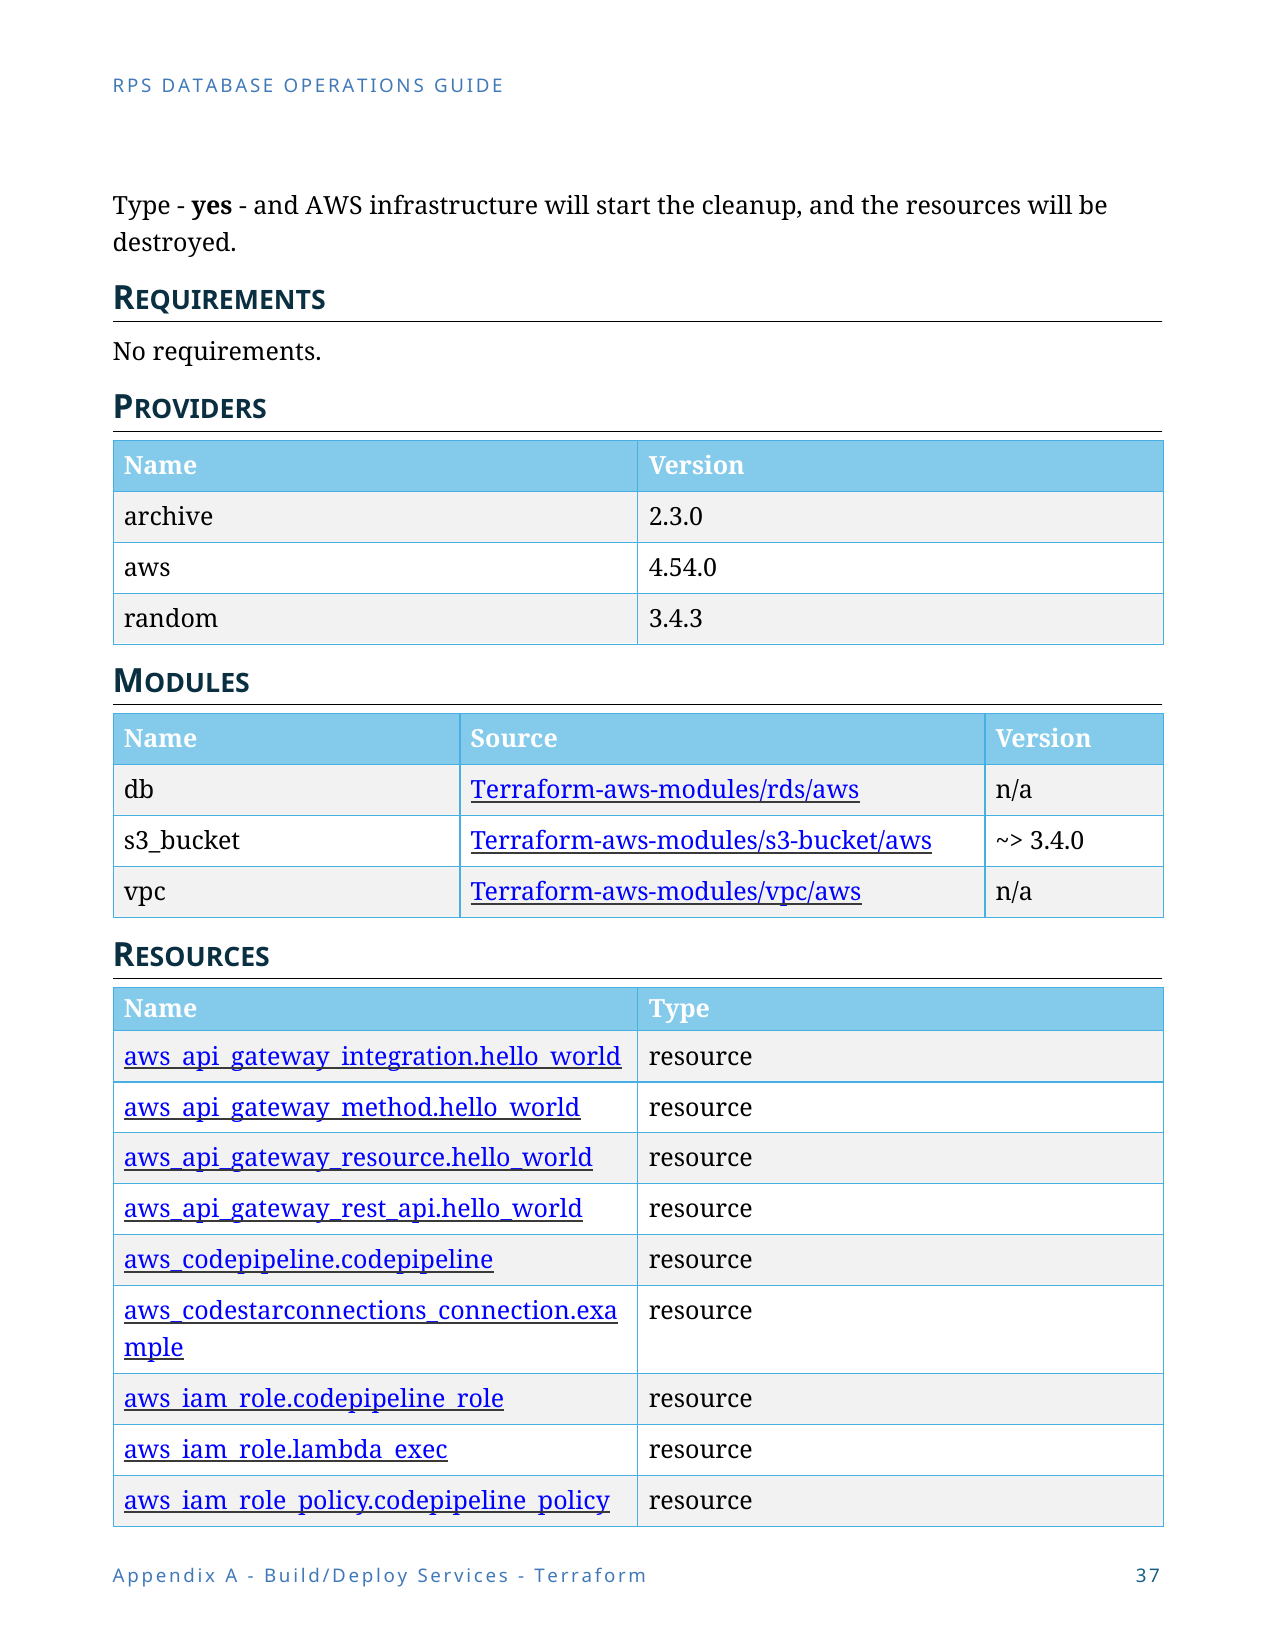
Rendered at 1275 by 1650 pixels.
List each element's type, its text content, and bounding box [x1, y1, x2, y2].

text Type - yes - and AWS infrastructure will start the cleanup, and the resources will be destroyed. [112, 187, 1162, 258]
table_header Source [461, 714, 984, 764]
table_cell 3.4.3 [638, 594, 1163, 643]
table_header Name [114, 714, 459, 764]
table_header Version [986, 714, 1163, 764]
table_header Name [114, 441, 637, 491]
table_cell resource [638, 1476, 1163, 1526]
table_cell 4.54.0 [638, 543, 1163, 592]
table_cell resource [638, 1083, 1163, 1132]
table_cell Terraform-aws-modules/vpc/aws [461, 867, 984, 917]
table_header Name [114, 988, 637, 1030]
table_cell Terraform-aws-modules/s3-bucket/aws [461, 816, 984, 866]
table_cell resource [638, 1133, 1163, 1183]
table_cell n/a [986, 867, 1163, 917]
table_cell aws_api_gateway_resource.hello_world [114, 1133, 637, 1183]
table_cell resource [638, 1425, 1163, 1475]
table_cell aws_api_gateway_integration.hello_world [114, 1031, 637, 1081]
table_cell 2.3.0 [638, 492, 1163, 542]
table_cell vpc [114, 867, 459, 917]
table_cell resource [638, 1031, 1163, 1081]
table_cell aws_codestarconnections_connection.example [114, 1286, 637, 1373]
table_cell Terraform-aws-modules/rds/aws [461, 765, 984, 815]
table_cell resource [638, 1184, 1163, 1234]
table_cell aws_codepipeline.codepipeline [114, 1235, 637, 1285]
table_header Version [638, 441, 1163, 491]
table_cell aws [114, 543, 637, 592]
table_cell archive [114, 492, 637, 542]
table_cell db [114, 765, 459, 815]
table_cell n/a [986, 765, 1163, 815]
table_cell resource [638, 1374, 1163, 1424]
subtitle Resources [112, 931, 1162, 979]
subtitle Requirements [112, 273, 1162, 322]
subtitle Modules [112, 657, 1162, 705]
table_cell aws_iam_role.lambda_exec [114, 1425, 637, 1475]
table_cell resource [638, 1286, 1163, 1373]
table_cell resource [638, 1235, 1163, 1285]
table_cell random [114, 594, 637, 643]
table_cell ~> 3.4.0 [986, 816, 1163, 866]
table_cell aws_api_gateway_method.hello_world [114, 1083, 637, 1132]
table_cell s3_bucket [114, 816, 459, 866]
table_cell aws_iam_role_policy.codepipeline_policy [114, 1476, 637, 1526]
table_cell aws_api_gateway_rest_api.hello_world [114, 1184, 637, 1234]
text No requirements. [112, 334, 1162, 368]
table_cell aws_iam_role.codepipeline_role [114, 1374, 637, 1424]
table_header Type [638, 988, 1163, 1030]
subtitle Providers [112, 383, 1162, 431]
